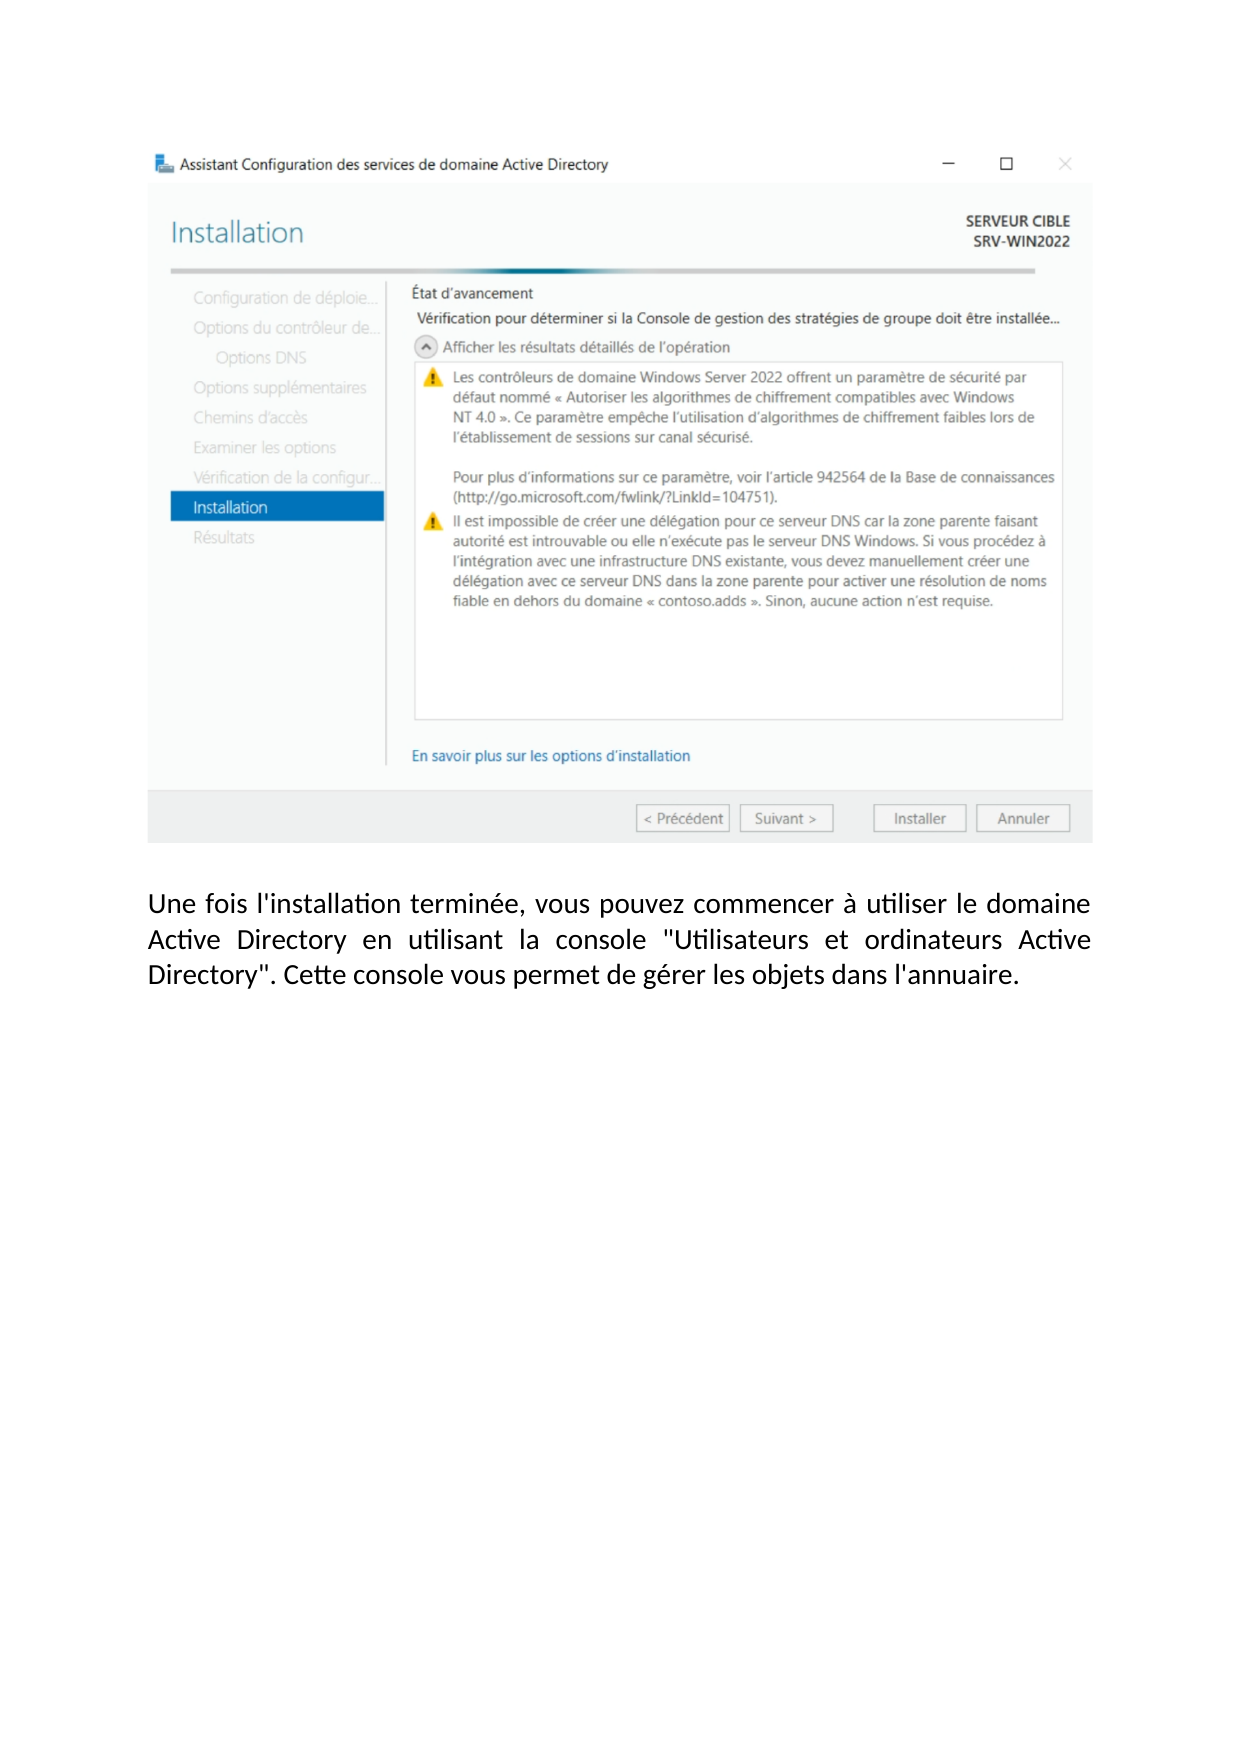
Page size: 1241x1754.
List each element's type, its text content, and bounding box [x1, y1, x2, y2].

text Une fois l'installation terminée, vous pouvez commencer à utiliser le domaine Active Directory en utilisant la console "Utilisateurs et ordinateurs Active Directory". Cette console vous permet de gérer les objets dans l'annuaire. [148, 885, 1093, 992]
picture [147, 147, 1093, 843]
